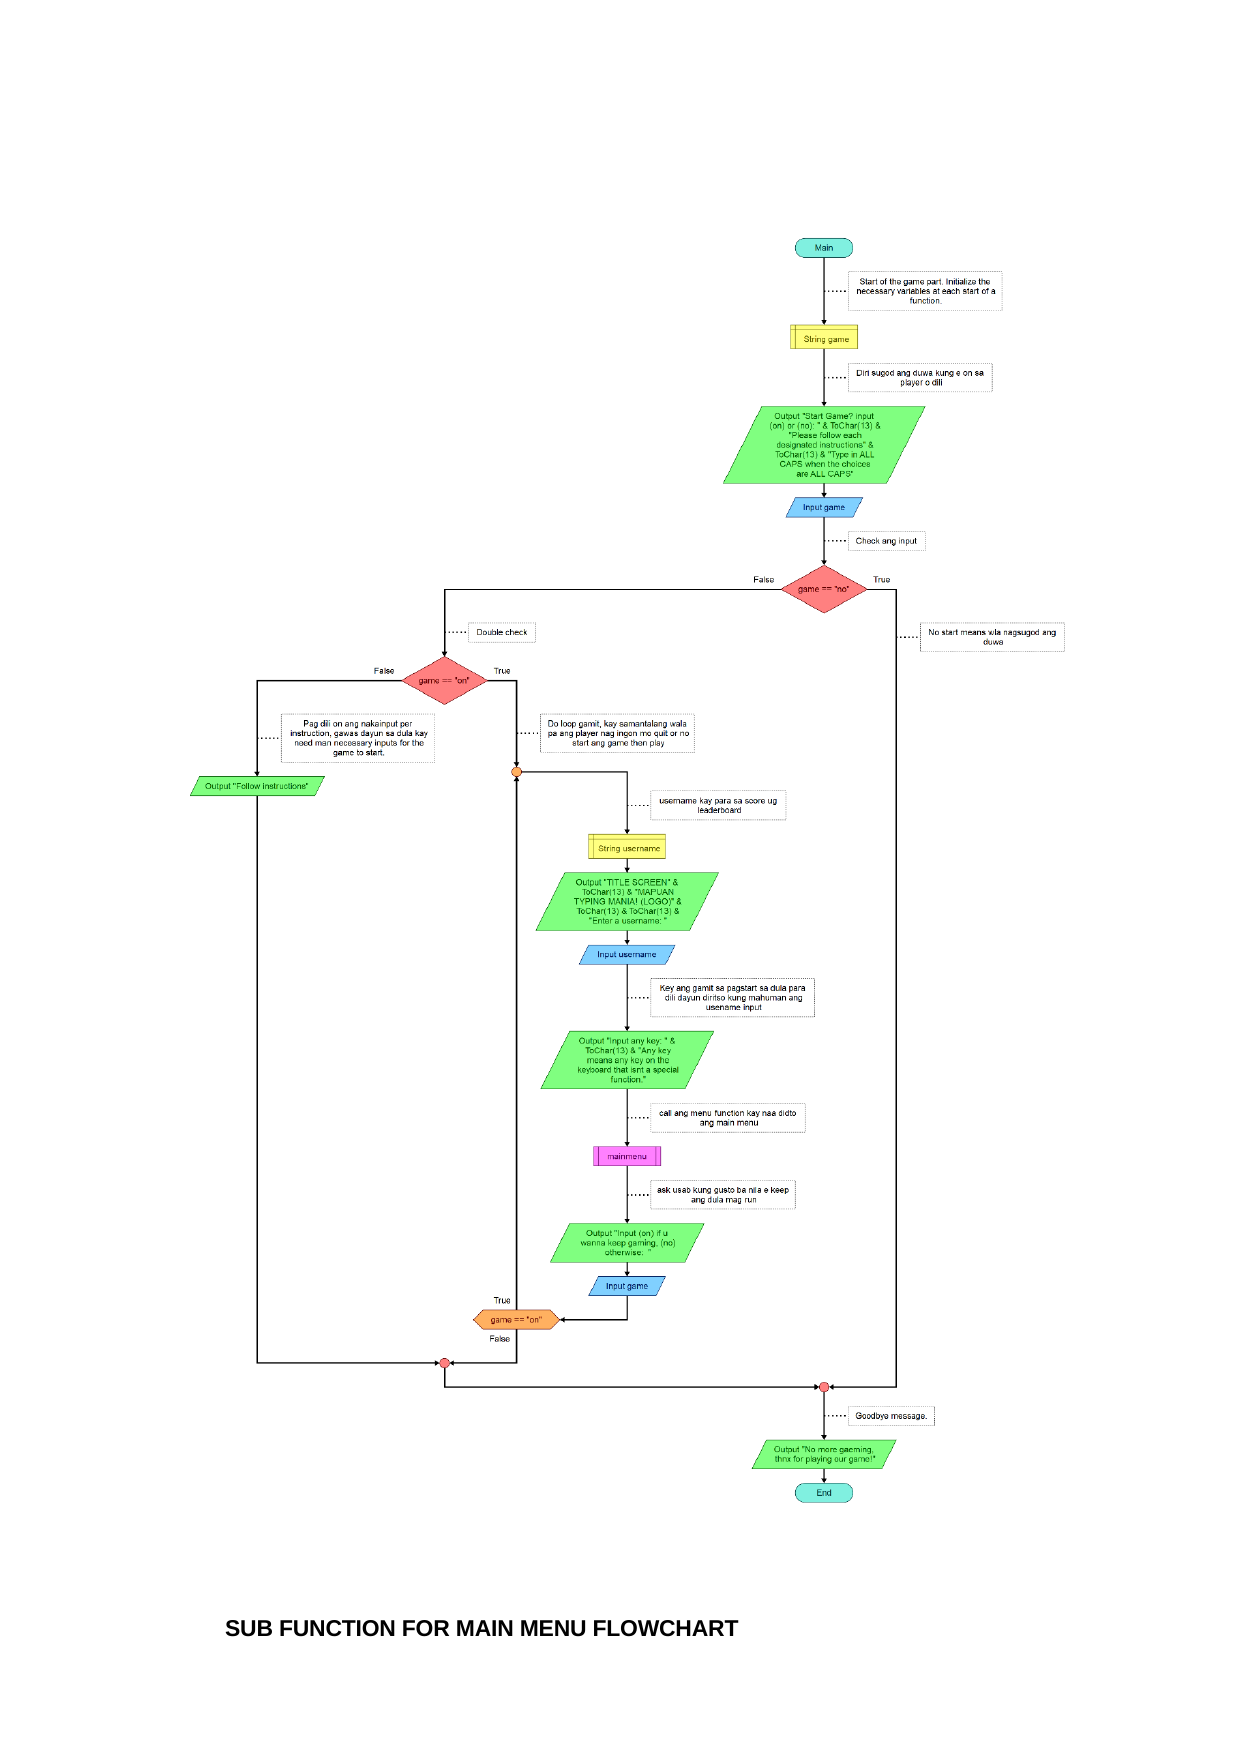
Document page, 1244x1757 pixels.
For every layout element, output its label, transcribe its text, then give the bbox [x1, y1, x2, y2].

picture [175, 233, 1069, 1507]
subtitle SUB FUNCTION FOR MAIN MENU FLOWCHART [225, 1615, 1069, 1642]
